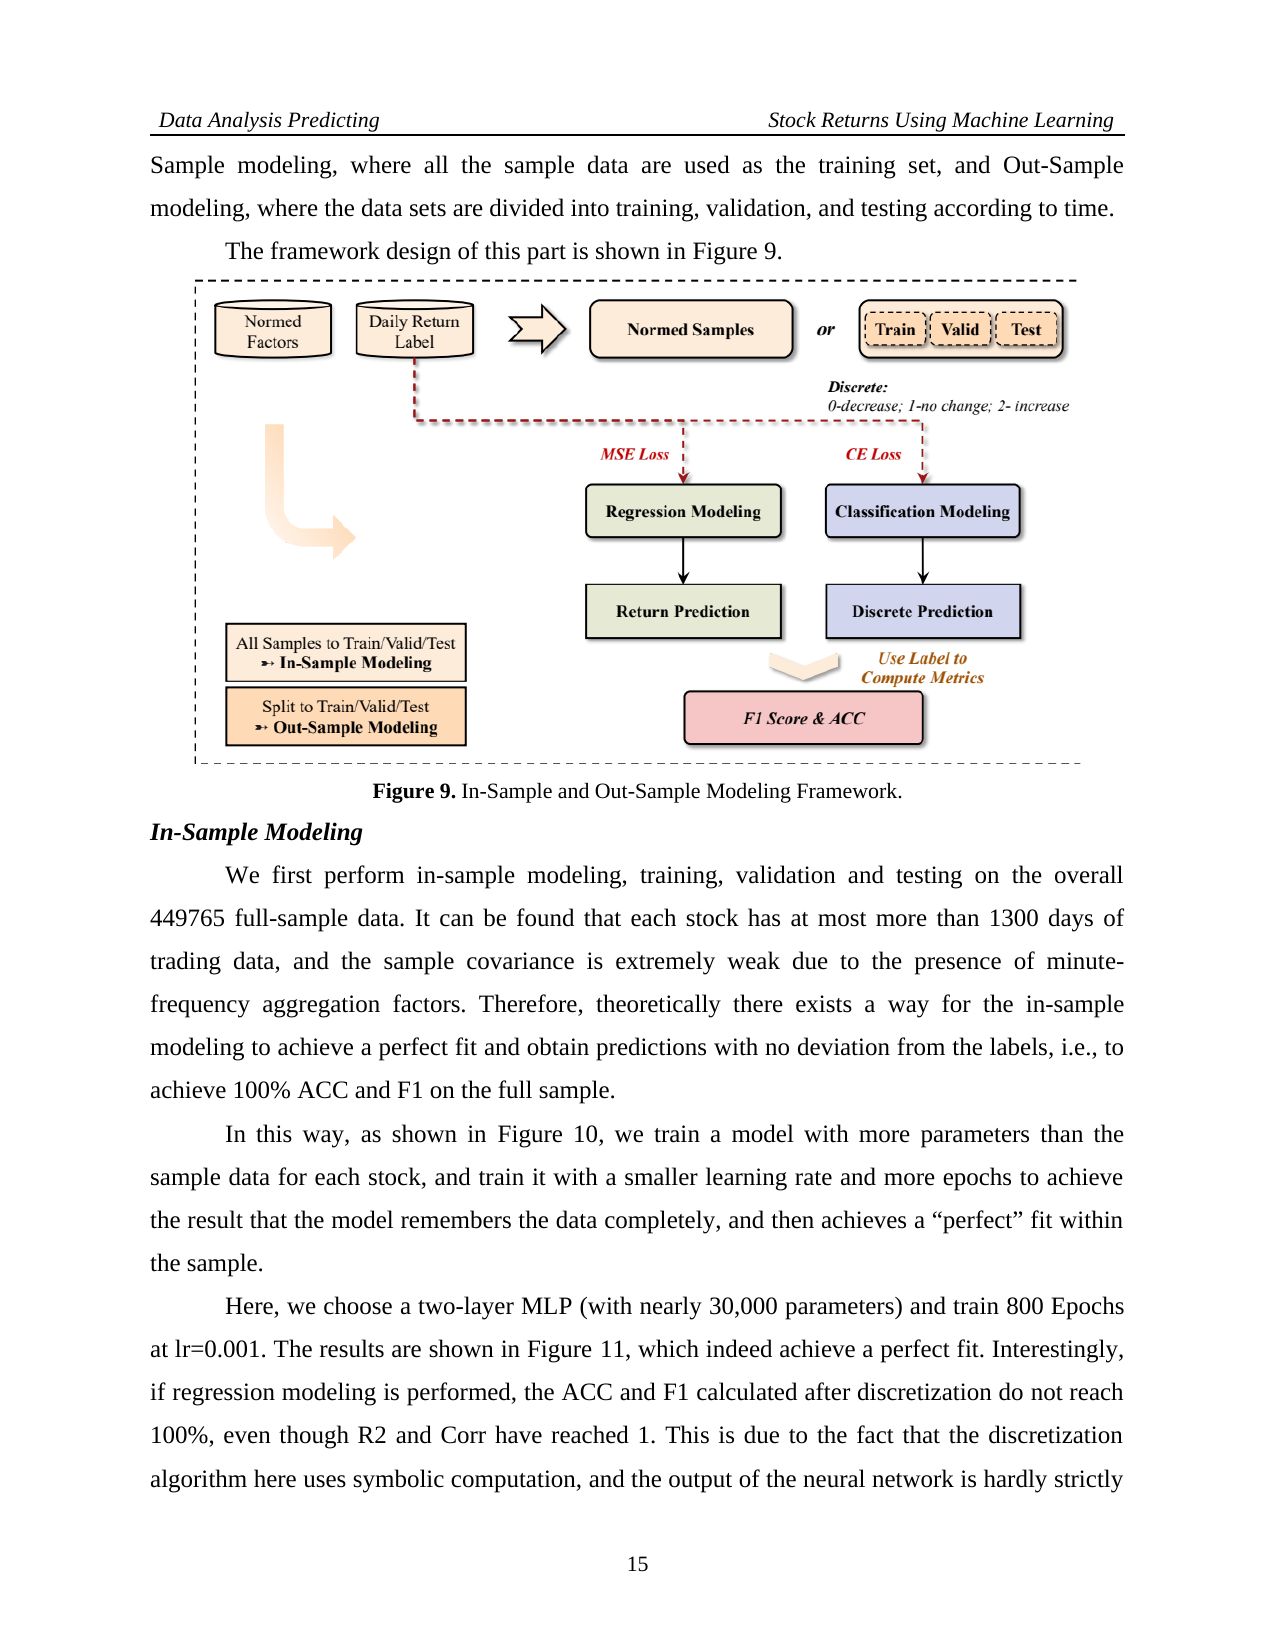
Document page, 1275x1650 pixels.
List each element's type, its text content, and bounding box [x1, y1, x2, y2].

text Figure 9. In-Sample and Out-Sample Modeling Framework. [150, 778, 1125, 803]
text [150, 1291, 1125, 1492]
text In-Sample Modeling [150, 817, 1125, 846]
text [150, 150, 1125, 222]
text In this way, as shown in Figure 10, we train a model with more parameters than the sample data for each stock, and train it with a smaller learning rate and more epochs to achieve the result that the model remembers the data completely, and then achieves a “perfect” fit within the sample. [150, 1119, 1125, 1277]
text We first perform in-sample modeling, training, validation and testing on the overall 449765 full-sample data. It can be found that each stock has at most more than 1300 days of trading data, and the sample covariance is extremely weak due to the presence of minute-frequency aggregation factors. Therefore, theoretically there exists a way for the in-sample modeling to achieve a perfect fit and obtain predictions with no deviation from the labels, i.e., to achieve 100% ACC and F1 on the full sample. [150, 860, 1125, 1104]
text The framework design of this part is shown in Figure 9. [150, 236, 1125, 265]
